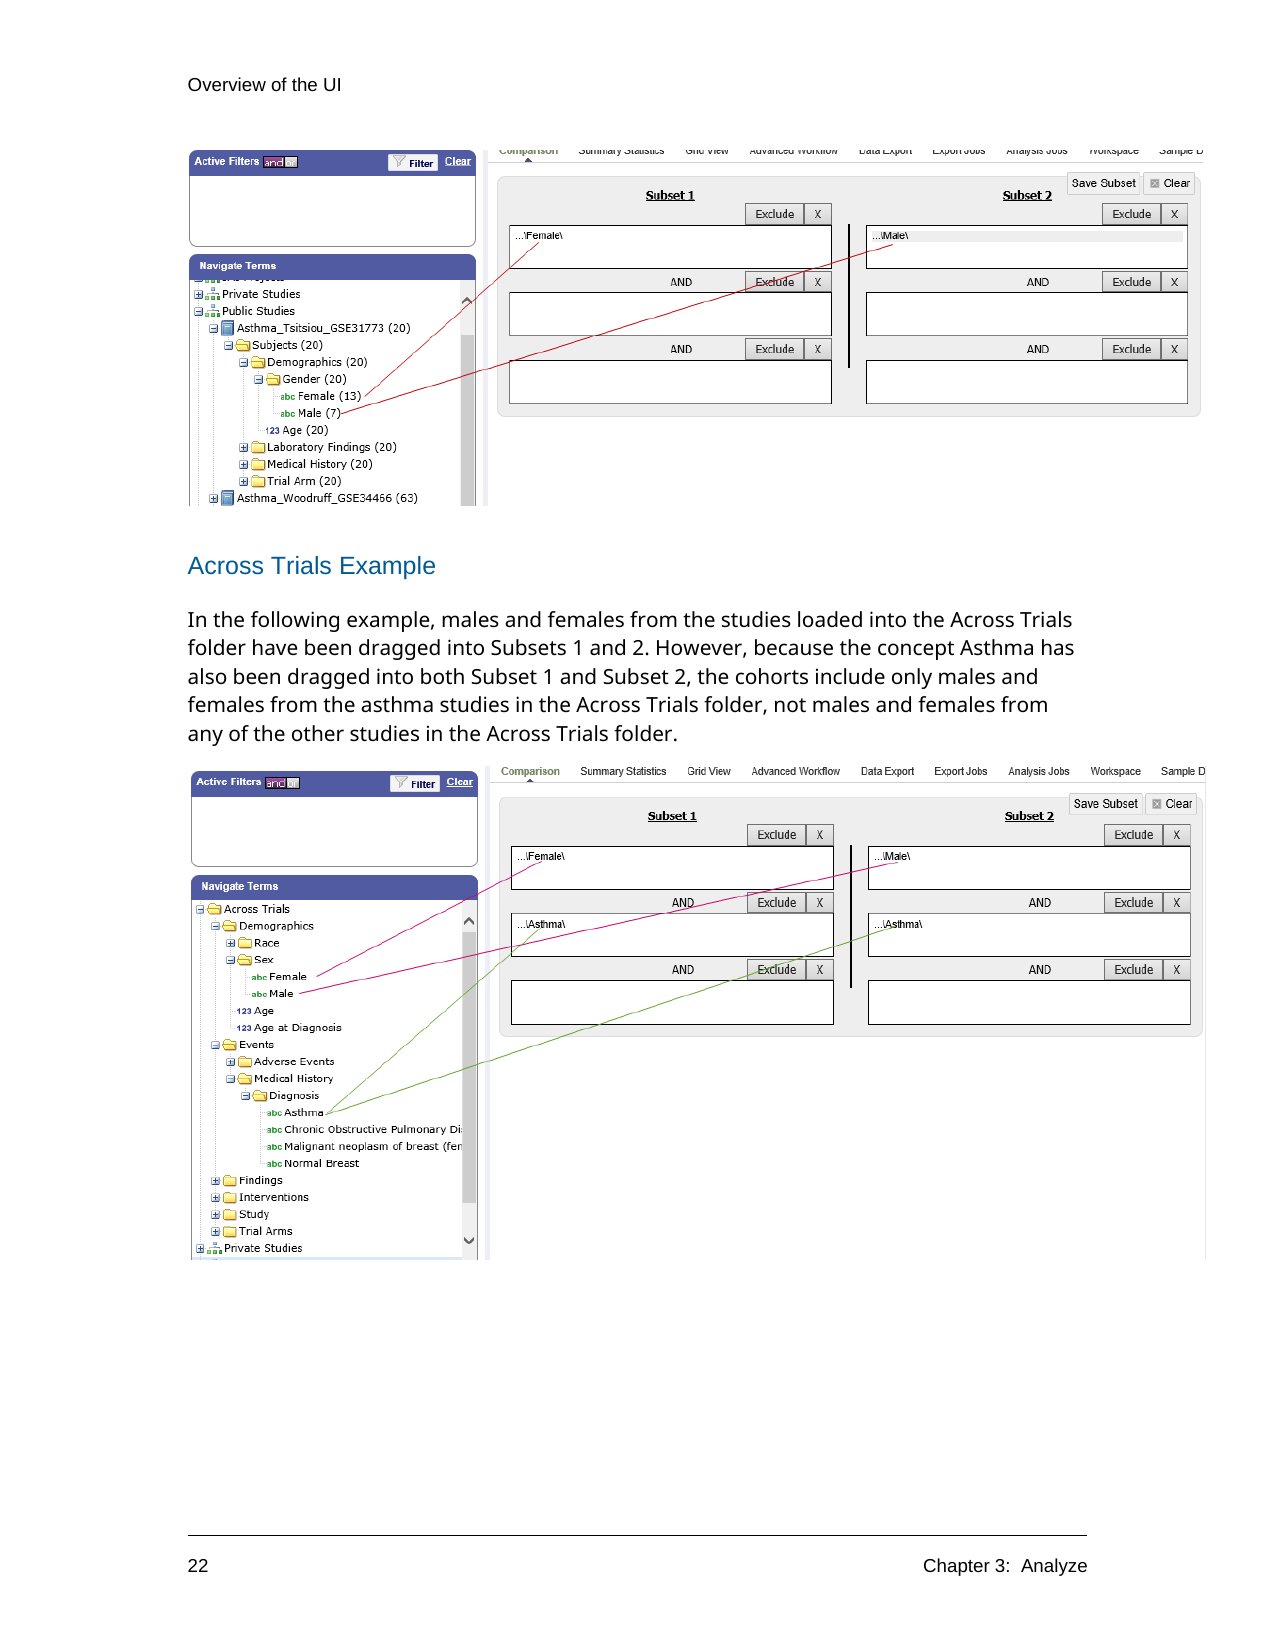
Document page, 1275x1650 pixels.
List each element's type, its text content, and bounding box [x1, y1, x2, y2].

text In the following example, males and females from the studies loaded into the Across Trials folder have been dragged into Subsets 1 and 2. However, because the concept Asthma has also been dragged into both Subset 1 and Subset 2, the cohorts include only males and females from the asthma studies in the Across Trials folder, not males and females from any of the other studies in the Across Trials folder. [187, 605, 1087, 747]
subtitle Across Trials Example [187, 551, 1087, 580]
picture [187, 766, 1207, 1260]
picture [187, 150, 1203, 506]
